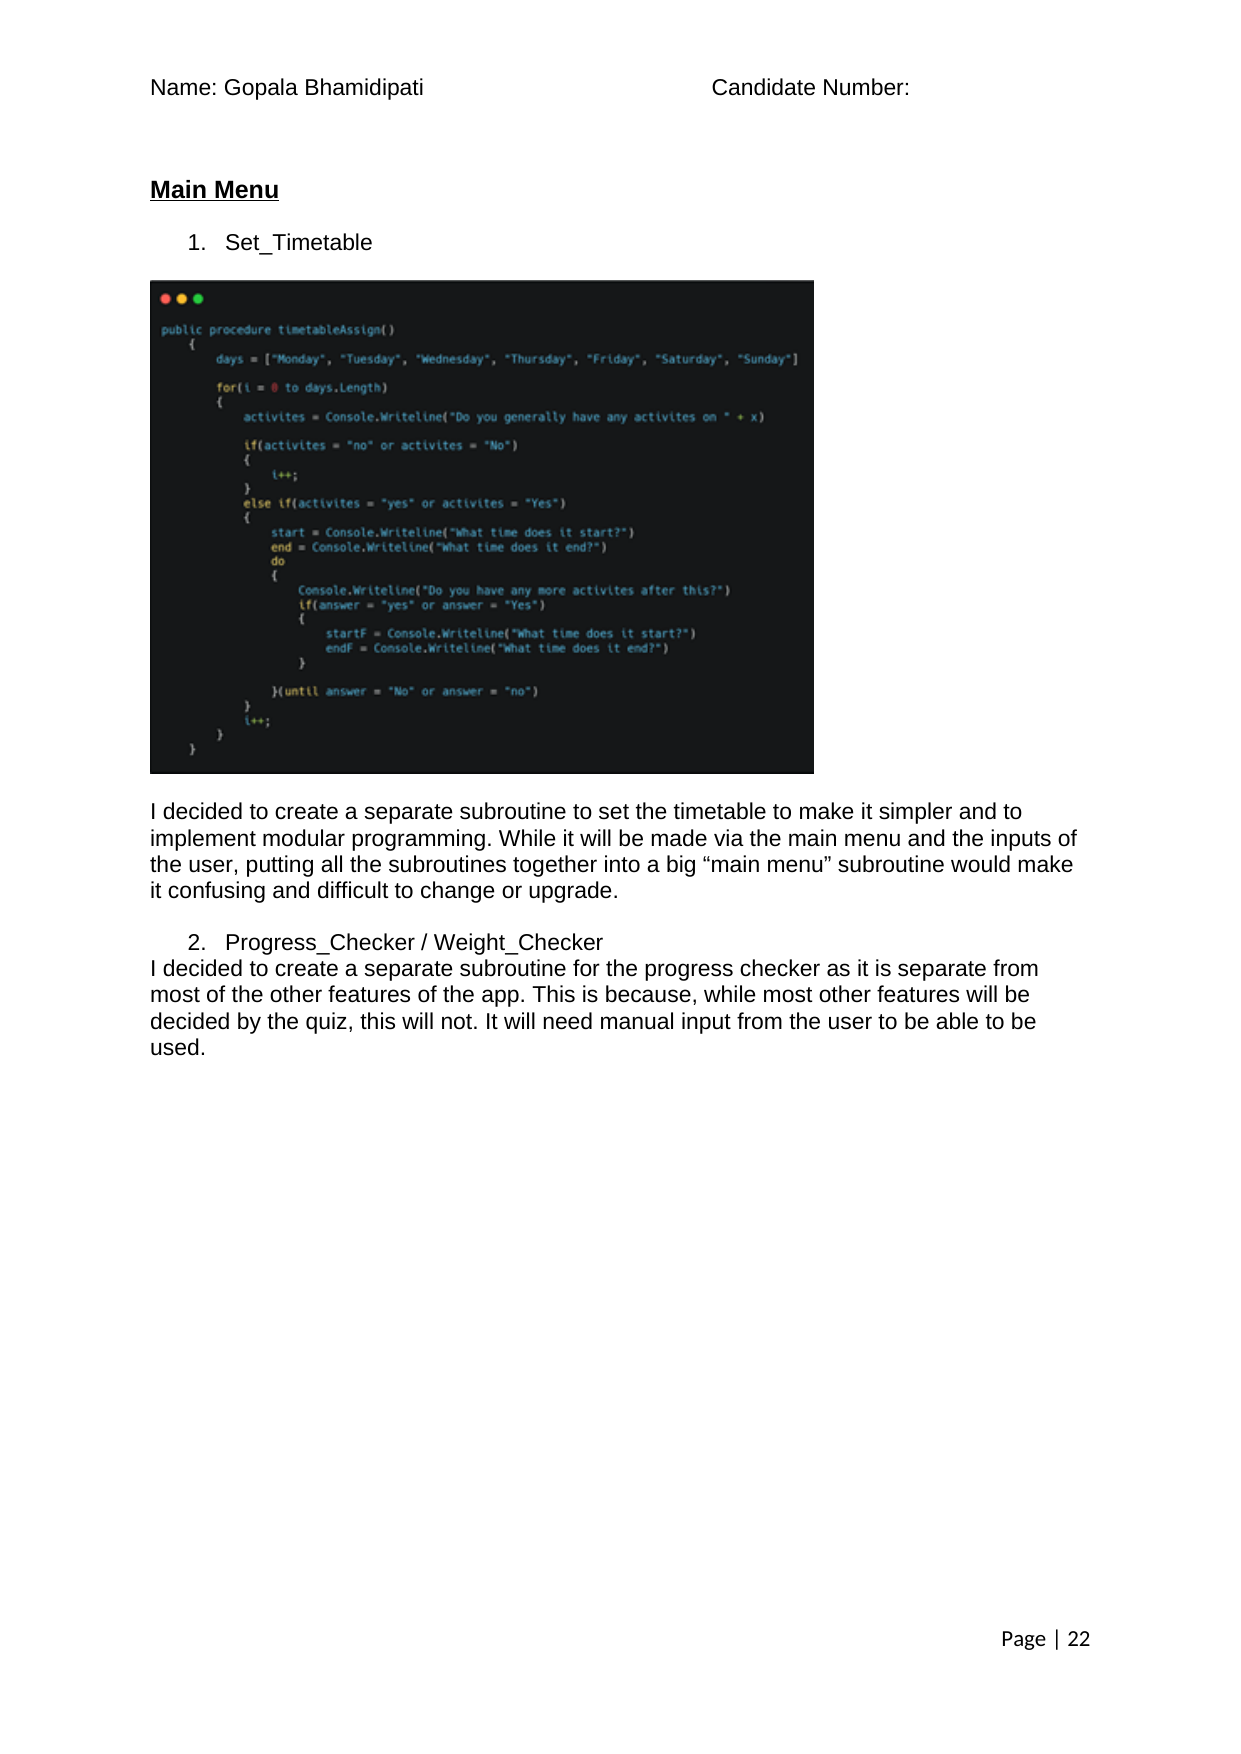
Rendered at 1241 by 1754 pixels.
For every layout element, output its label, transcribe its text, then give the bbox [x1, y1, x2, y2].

text I decided to create a separate subroutine for the progress checker as it is separate from most of the other features of the app. This is because, while most other features will be decided by the quiz, this will not. It will need manual input from the user to be able to be used. [150, 955, 1090, 1060]
list Progress_Checker / Weight_Checker [187, 929, 1090, 955]
picture [150, 280, 814, 774]
text Main Menu [150, 175, 1090, 204]
list Set_Timetable [187, 229, 1090, 255]
text I decided to create a separate subroutine to set the timetable to make it simpler and to implement modular programming. While it will be made via the main menu and the inputs of the user, putting all the subroutines together into a big “main menu” subroutine would make it confusing and difficult to change or upgrade. [150, 798, 1090, 904]
